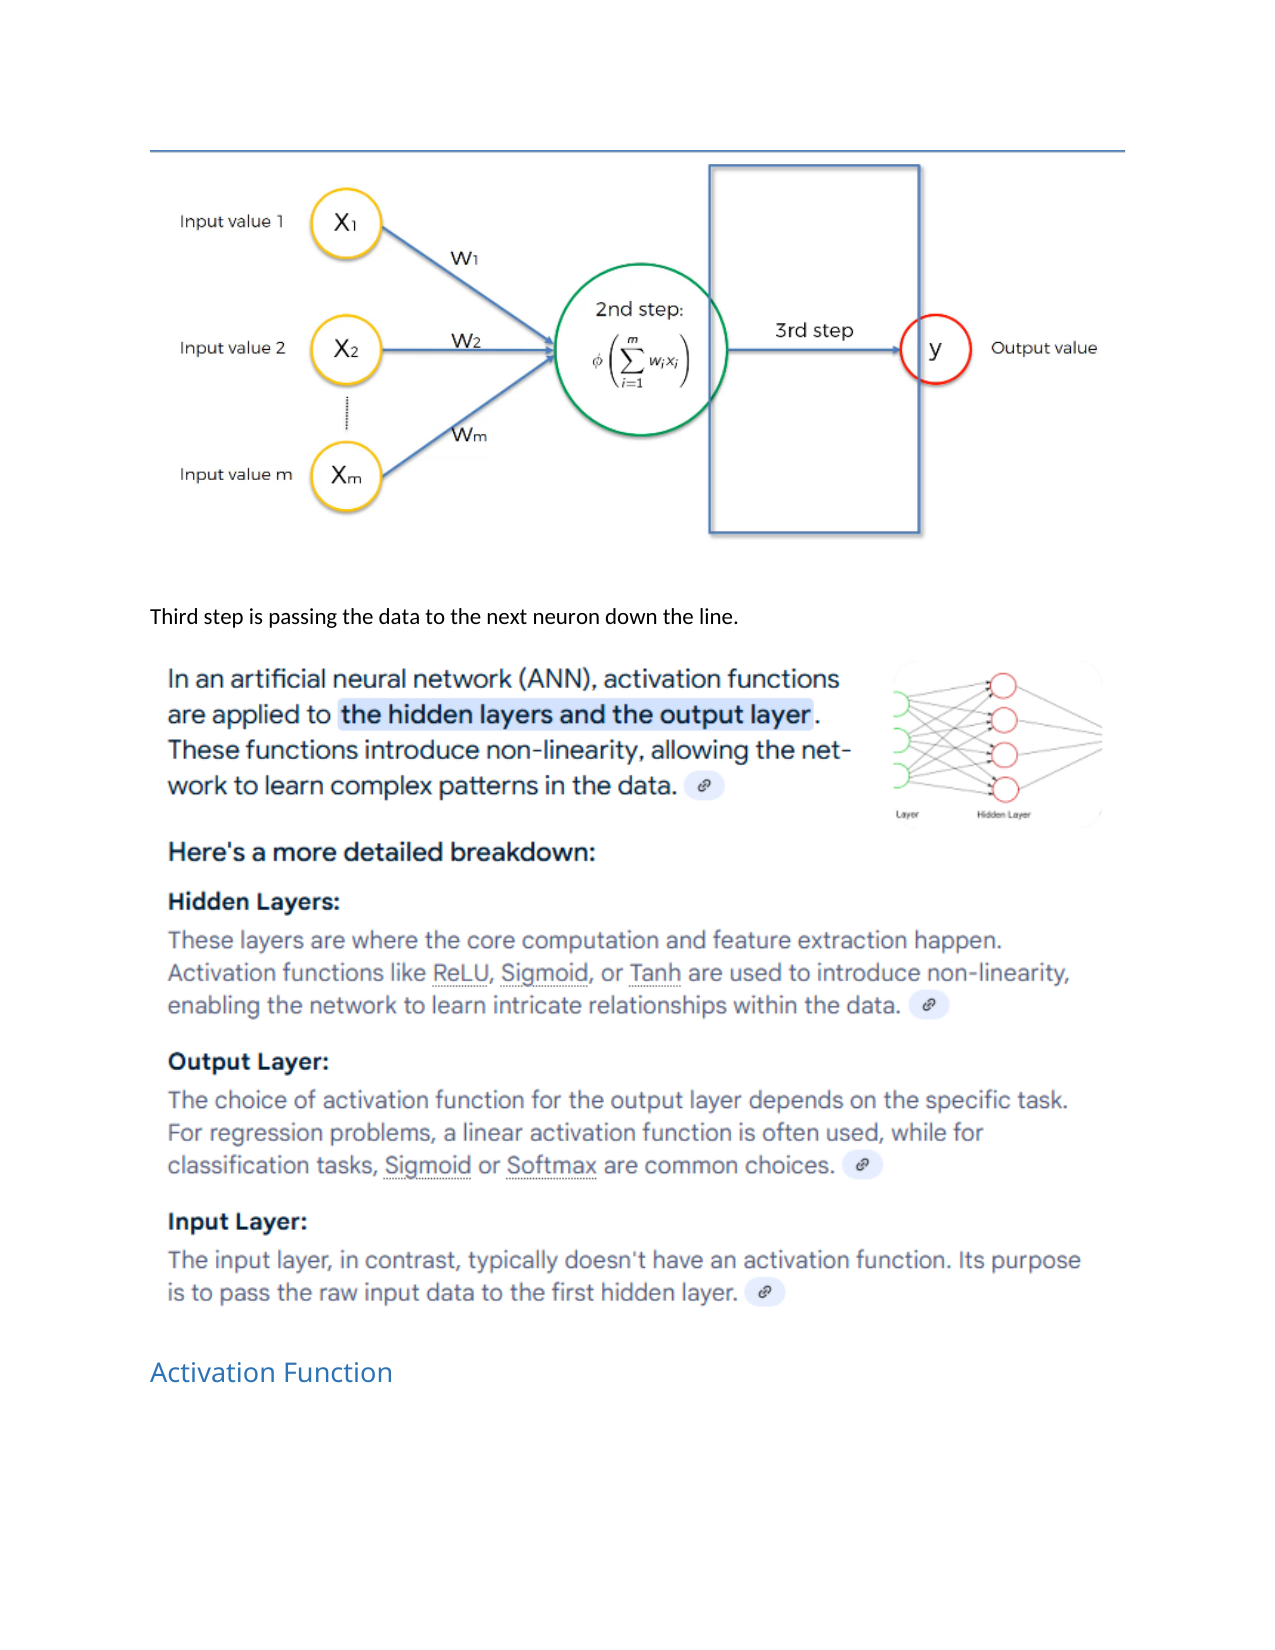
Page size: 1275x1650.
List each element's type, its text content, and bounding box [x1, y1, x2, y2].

picture [150, 150, 1125, 584]
text Third step is passing the data to the next neuron down the line. [150, 602, 1125, 630]
subtitle Activation Function [150, 1353, 1125, 1390]
picture [150, 649, 1125, 1335]
